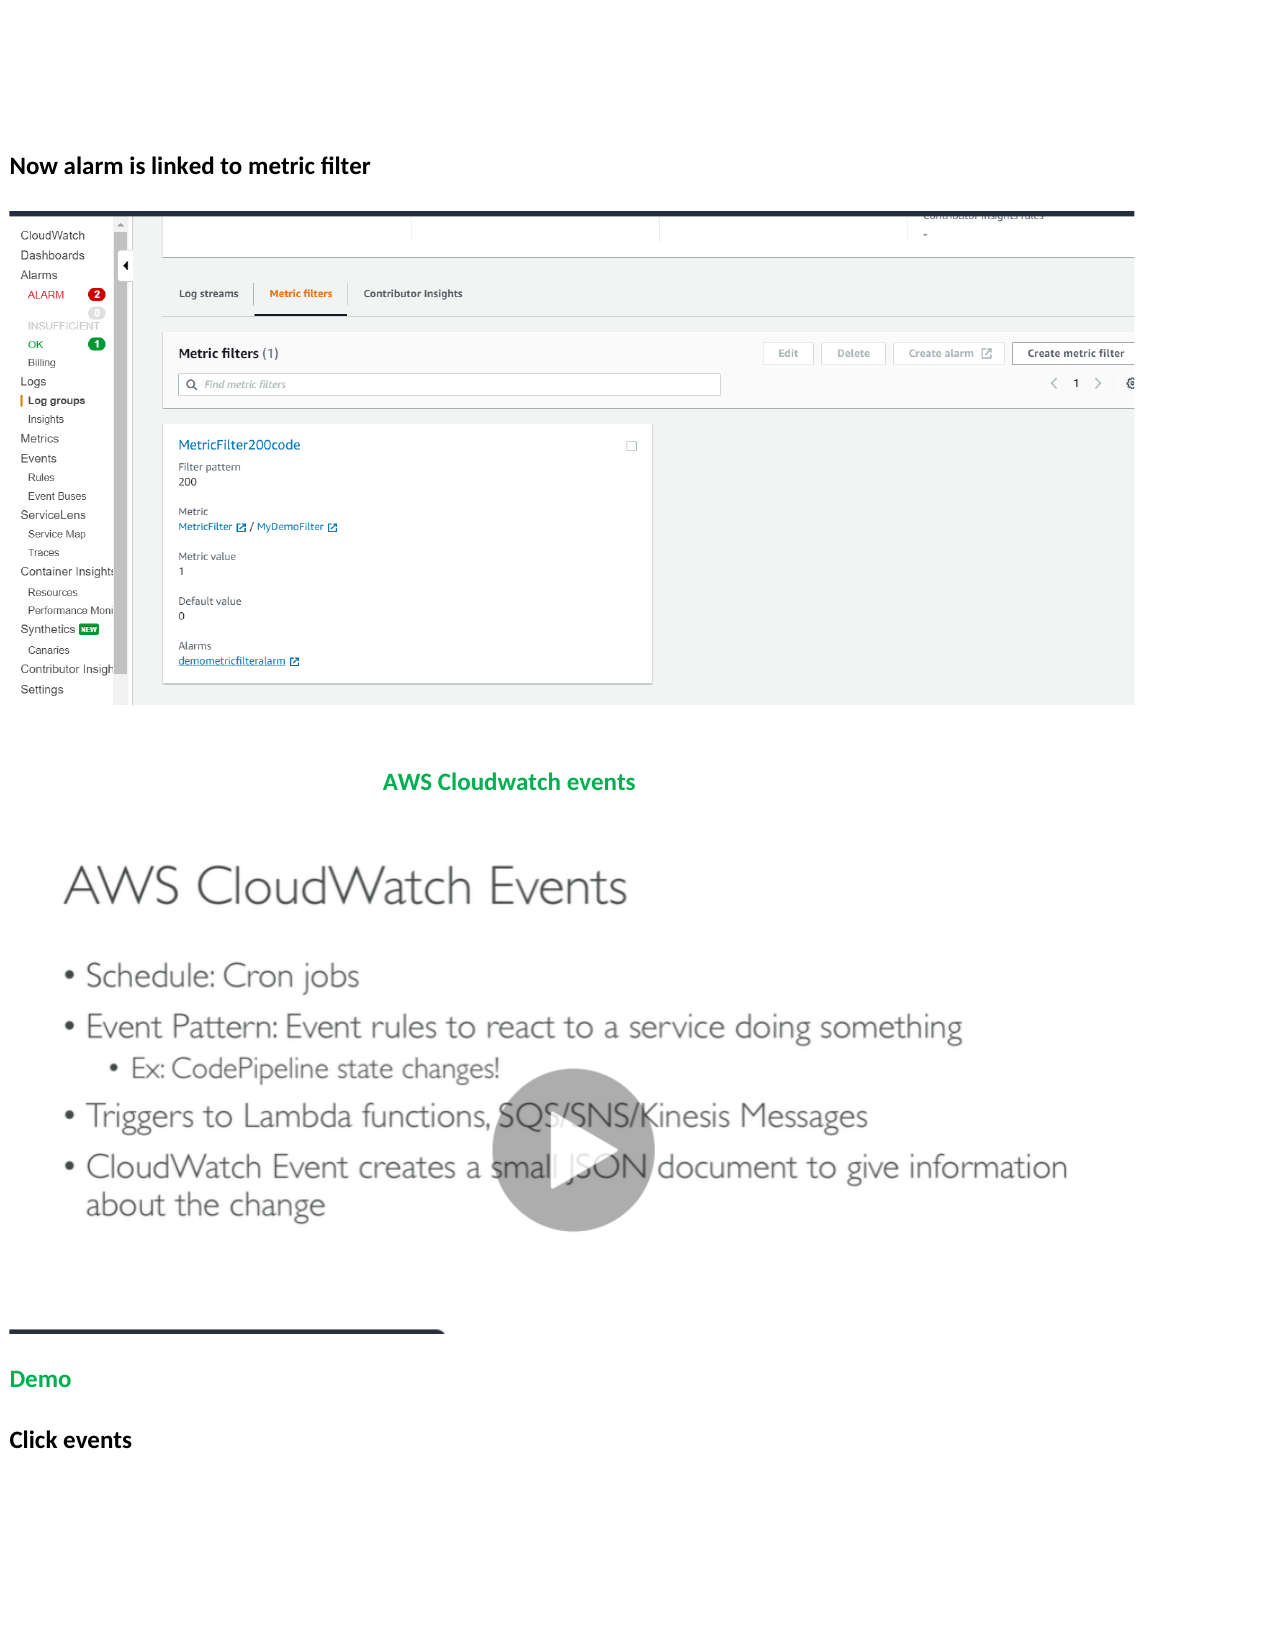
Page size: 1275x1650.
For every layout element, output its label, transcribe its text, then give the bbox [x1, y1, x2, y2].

text Now alarm is linked to metric filter [9, 150, 1125, 181]
picture [9, 826, 1135, 1334]
picture [9, 211, 1135, 705]
text Click events [9, 1425, 1125, 1455]
text AWS Cloudwatch events [9, 766, 1125, 796]
text Demo [9, 1364, 1125, 1394]
